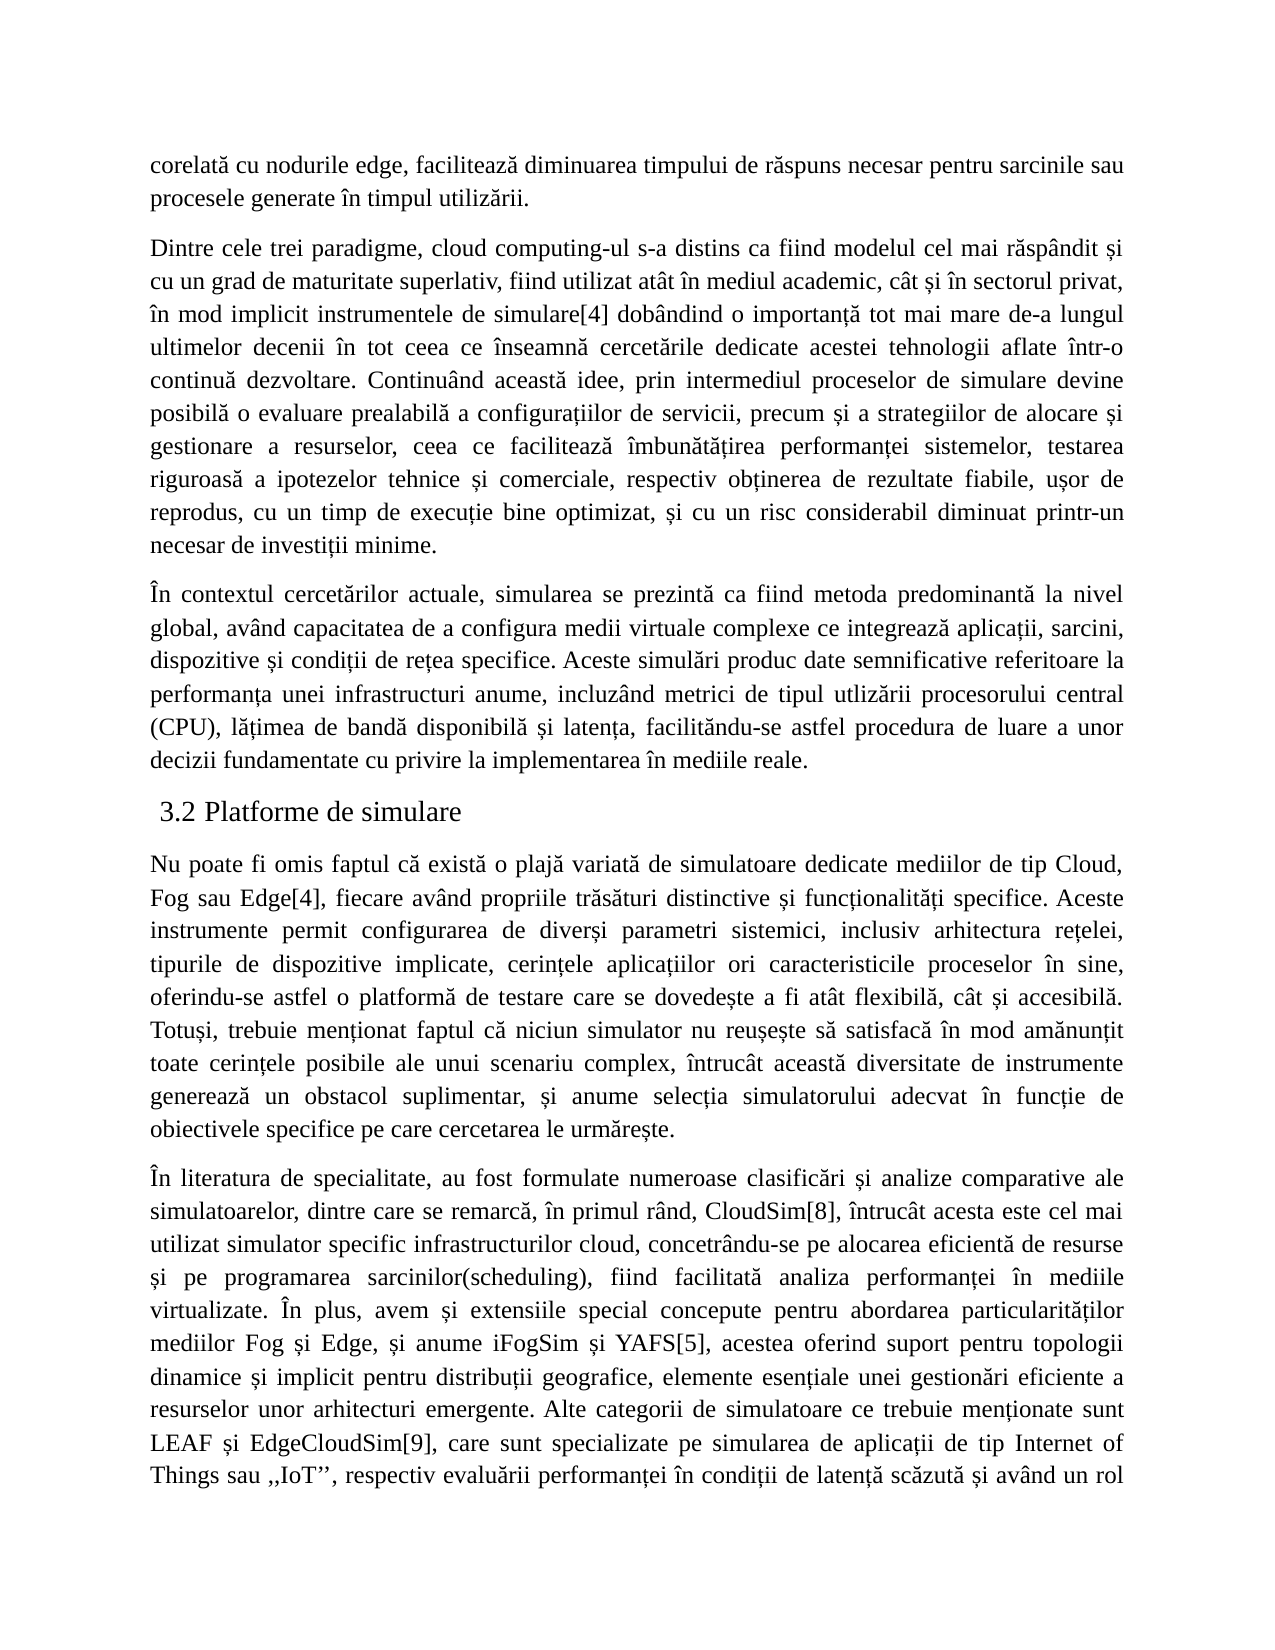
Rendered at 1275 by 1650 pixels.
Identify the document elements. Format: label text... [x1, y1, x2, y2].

text Nu poate fi omis faptul că există o plajă variată de simulatoare dedicate mediilor de tip Cloud, Fog sau Edge[4], fiecare având propriile trăsături distinctive și funcționalități specifice. Aceste instrumente permit configurarea de diverși parametri sistemici, inclusiv arhitectura rețelei, tipurile de dispozitive implicate, cerințele aplicațiilor ori caracteristicile proceselor în sine, oferindu-se astfel o platformă de testare care se dovedește a fi atât flexibilă, cât și accesibilă. Totuși, trebuie menționat faptul că niciun simulator nu reușește să satisfacă în mod amănunțit toate cerințele posibile ale unui scenariu complex, întrucât această diversitate de instrumente generează un obstacol suplimentar, și anume selecția simulatorului adecvat în funcție de obiectivele specifice pe care cercetarea le urmărește. [150, 849, 1125, 1142]
text În contextul cercetărilor actuale, simularea se prezintă ca fiind metoda predominantă la nivel global, având capacitatea de a configura medii virtuale complexe ce integrează aplicații, sarcini, dispozitive și condiții de rețea specifice. Aceste simulări produc date semnificative referitoare la performanța unei infrastructuri anume, incluzând metrici de tipul utlizării procesorului central (CPU), lățimea de bandă disponibilă și latența, facilităndu-se astfel procedura de luare a unor decizii fundamentate cu privire la implementarea în mediile reale. [150, 579, 1125, 773]
text Dintre cele trei paradigme, cloud computing-ul s-a distins ca fiind modelul cel mai răspândit și cu un grad de maturitate superlativ, fiind utilizat atât în mediul academic, cât și în sectorul privat, în mod implicit instrumentele de simulare[4] dobândind o importanță tot mai mare de-a lungul ultimelor decenii în tot ceea ce înseamnă cercetările dedicate acestei tehnologii aflate într-o continuă dezvoltare. Continuând această idee, prin intermediul proceselor de simulare devine posibilă o evaluare prealabilă a configurațiilor de servicii, precum și a strategiilor de alocare și gestionare a resurselor, ceea ce facilitează îmbunătățirea performanței sistemelor, testarea riguroasă a ipotezelor tehnice și comerciale, respectiv obținerea de rezultate fiabile, ușor de reprodus, cu un timp de execuție bine optimizat, și cu un risc considerabil diminuat printr-un necesar de investiții minime. [150, 233, 1125, 559]
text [150, 150, 1125, 212]
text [150, 1163, 1125, 1489]
list Platforme de simulare [159, 794, 1125, 828]
